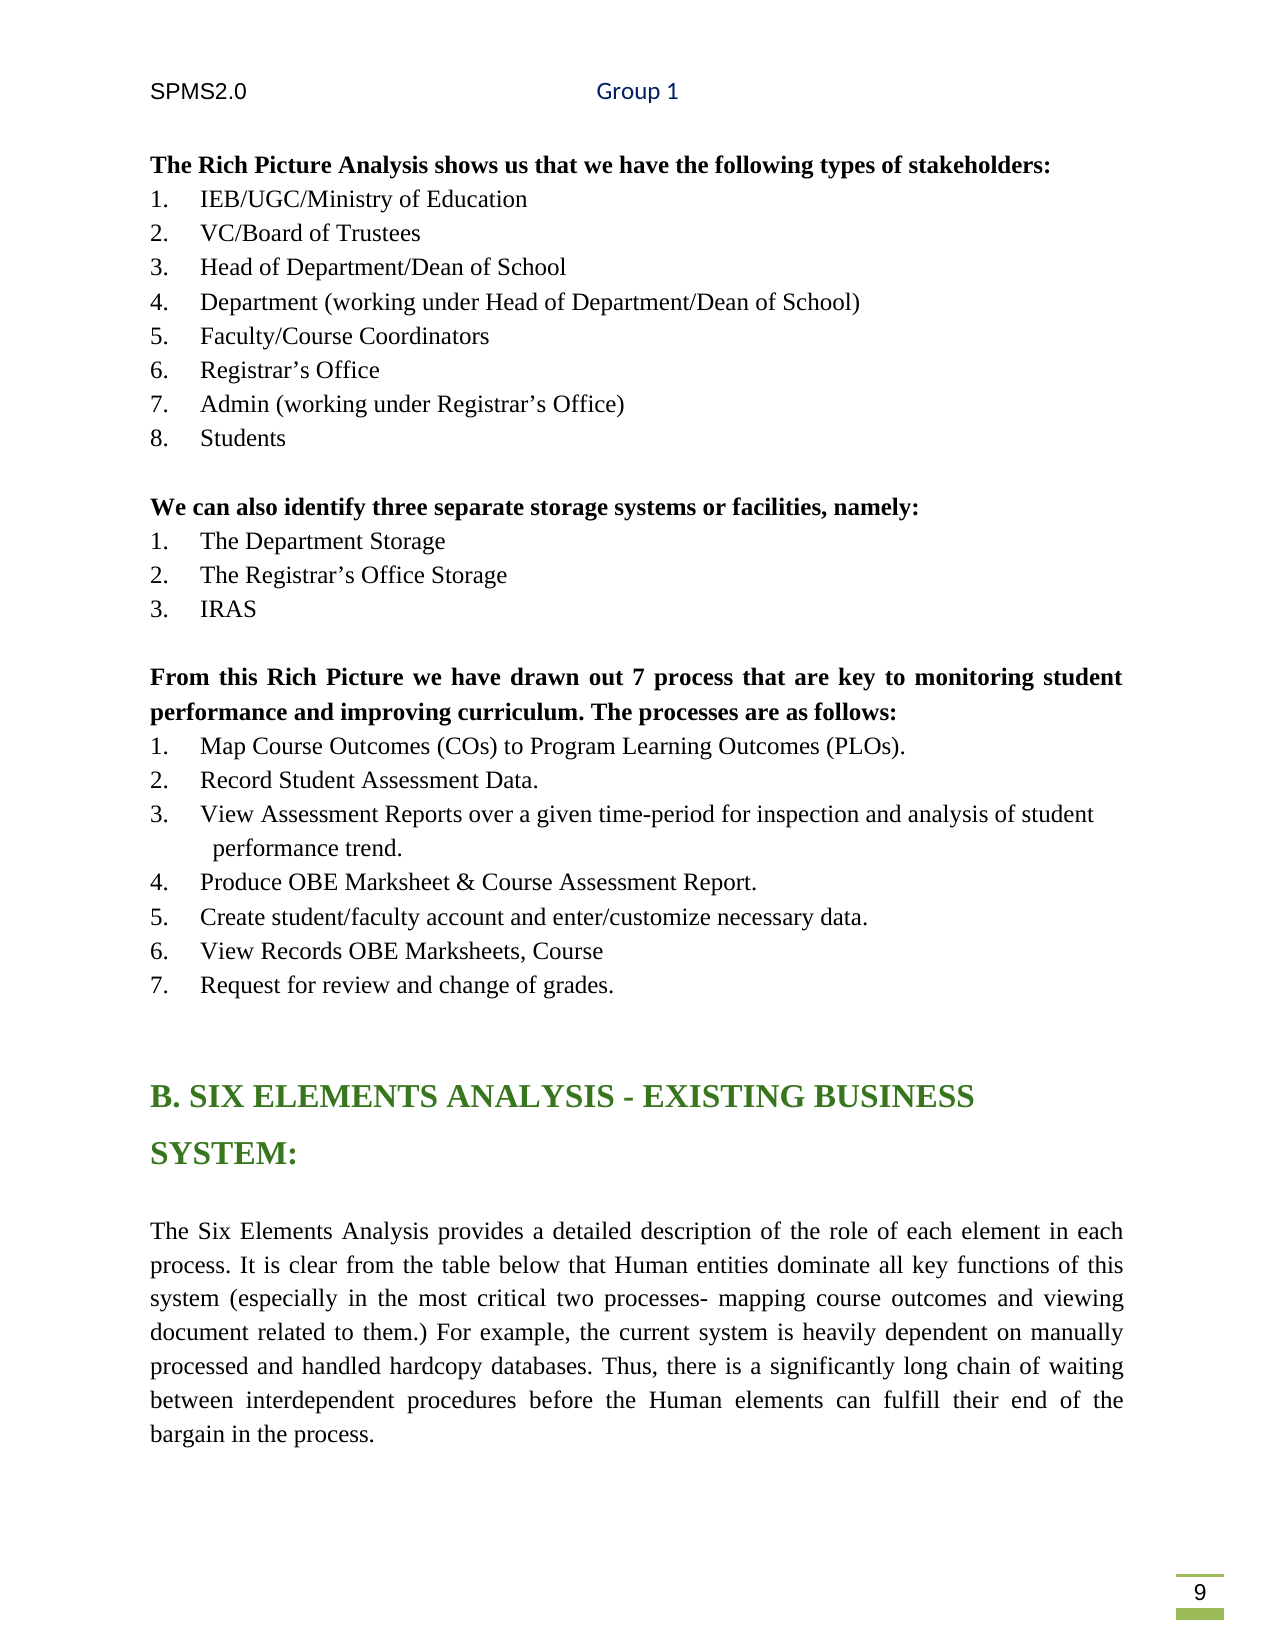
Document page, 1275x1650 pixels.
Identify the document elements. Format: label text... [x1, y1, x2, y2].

text 2. Record Student Assessment Data. [150, 765, 1125, 794]
text From this Rich Picture we have drawn out 7 process that are key to monitoring student performance and improving curriculum. The processes are as follows: [150, 662, 1125, 725]
text 1. The Department Storage [150, 526, 1125, 554]
text 8. Students [150, 423, 1125, 452]
text The Rich Picture Analysis shows us that we have the following types of stakeholders: [150, 150, 1125, 179]
text 3. IRAS [150, 594, 1125, 623]
text 5. Faculty/Course Coordinators [150, 321, 1125, 349]
text 3. Head of Department/Dean of School [150, 252, 1125, 281]
text 7. Admin (working under Registrar’s Office) [150, 389, 1125, 418]
text 1. Map Course Outcomes (COs) to Program Learning Outcomes (PLOs). [150, 731, 1125, 759]
text 4. Department (working under Head of Department/Dean of School) [150, 287, 1125, 315]
text 2. VC/Board of Trustees [150, 218, 1125, 247]
subtitle B. SIX ELEMENTS ANALYSIS - EXISTING BUSINESS SYSTEM: [150, 1076, 1125, 1172]
text 4. Produce OBE Marksheet & Course Assessment Report. [150, 867, 1125, 896]
text 7. Request for review and change of grades. [150, 970, 1125, 999]
text The Six Elements Analysis provides a detailed description of the role of each element in each process. It is clear from the table below that Human entities dominate all key functions of this system (especially in the most critical two processes- mapping course outcomes and viewing document related to them.) For example, the current system is heavily dependent on manually processed and handled hardcopy databases. Thus, there is a significantly long chain of waiting between interdependent procedures before the Human elements can fulfill their end of the bargain in the process. [150, 1216, 1125, 1448]
text 1. IEB/UGC/Ministry of Education [150, 184, 1125, 213]
text 6. Registrar’s Office [150, 355, 1125, 384]
text 3. View Assessment Reports over a given time-period for inspection and analysis of student performance trend. [150, 799, 1125, 862]
text 5. Create student/faculty account and enter/customize necessary data. [150, 902, 1125, 930]
text We can also identify three separate storage systems or facilities, namely: [150, 492, 1125, 520]
text 2. The Registrar’s Office Storage [150, 560, 1125, 589]
text 6. View Records OBE Marksheets, Course [150, 936, 1125, 964]
